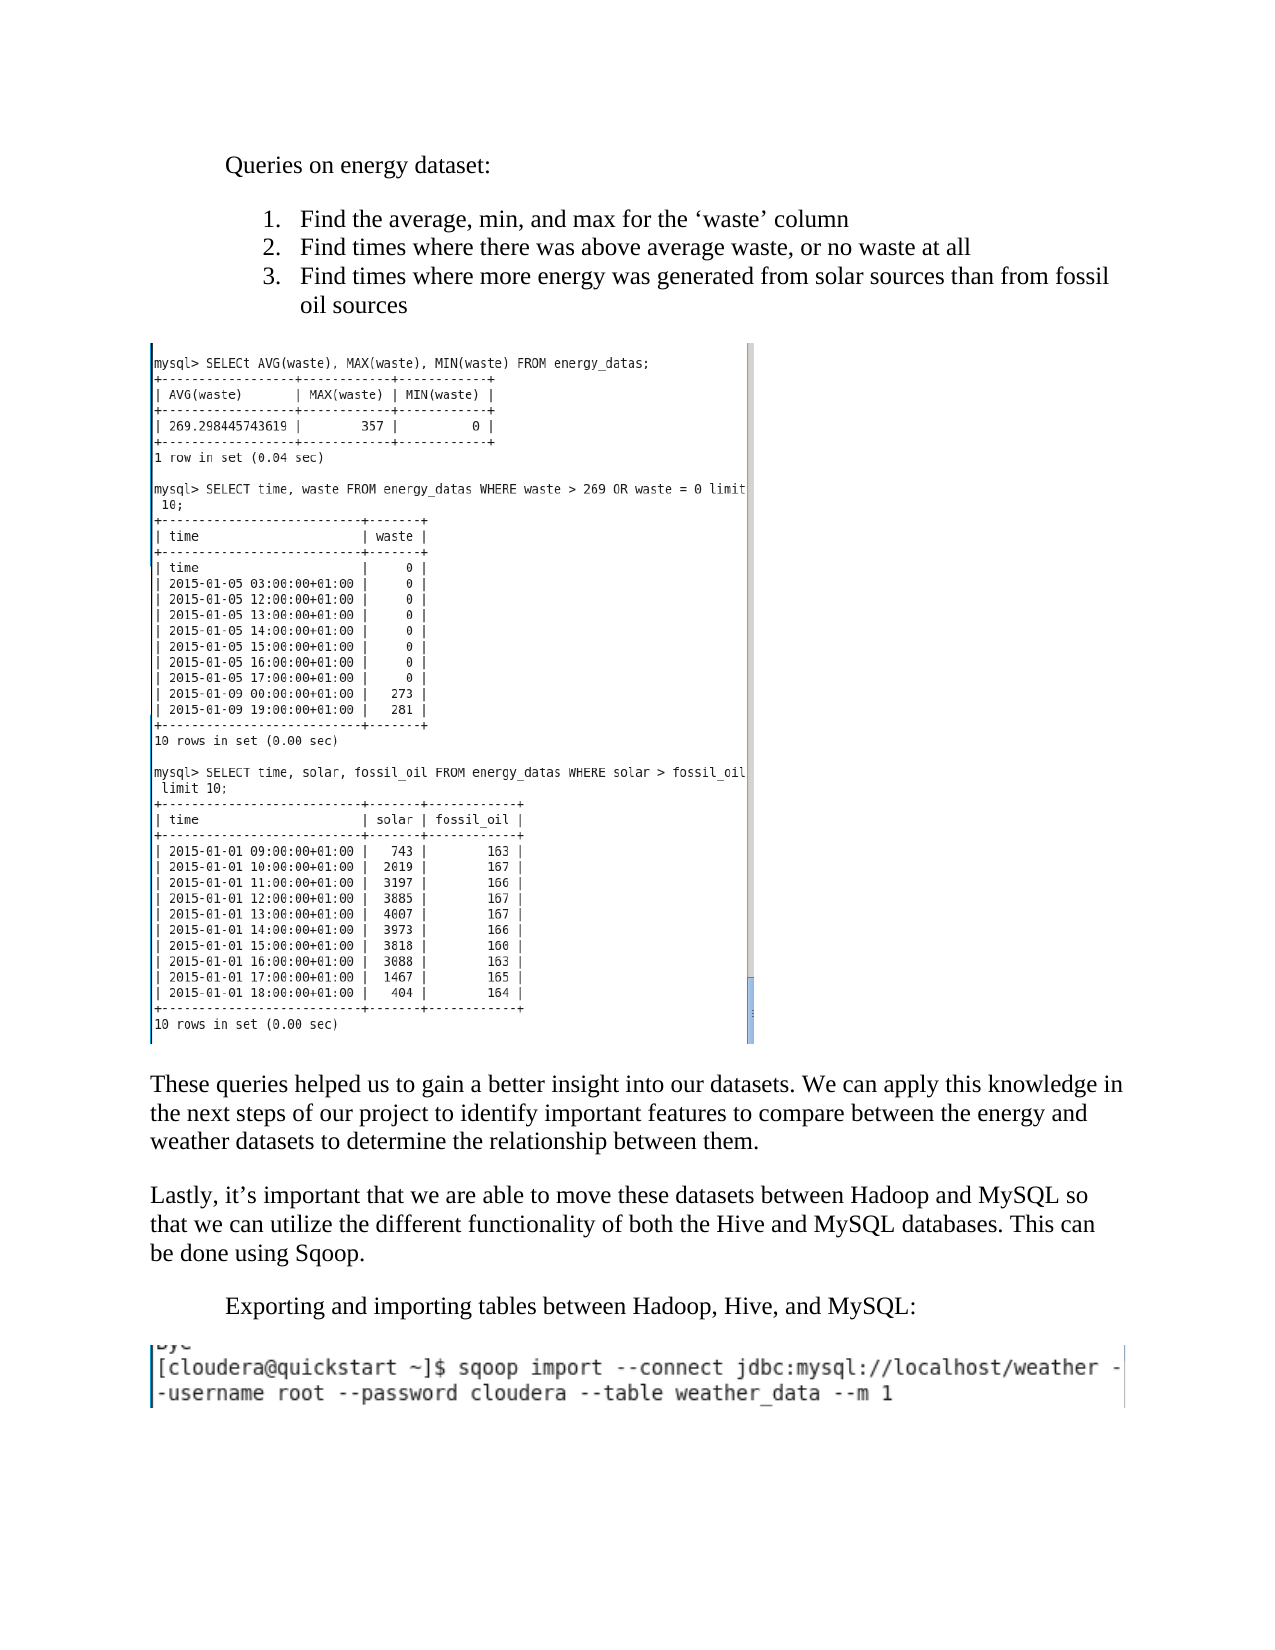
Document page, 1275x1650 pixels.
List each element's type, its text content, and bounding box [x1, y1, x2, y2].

list Find times where there was above average waste, or no waste at all [262, 232, 1125, 261]
text These queries helped us to gain a better insight into our datasets. We can apply this knowledge in the next steps of our project to identify important features to compare between the energy and weather datasets to determine the relationship between them. [150, 1069, 1125, 1155]
text Queries on energy dataset: [150, 150, 1125, 179]
list Find times where more energy was generated from solar sources than from fossil oil sources [262, 261, 1125, 319]
picture [150, 343, 754, 1044]
text Exporting and importing tables between Hadoop, Hive, and MySQL: [150, 1291, 1125, 1320]
picture [153, 1345, 1125, 1408]
text Lastly, it’s important that we are able to move these datasets between Hadoop and MySQL so that we can utilize the different functionality of both the Hive and MySQL databases. This can be done using Sqoop. [150, 1180, 1125, 1266]
list Find the average, min, and max for the ‘waste’ column [262, 204, 1125, 232]
